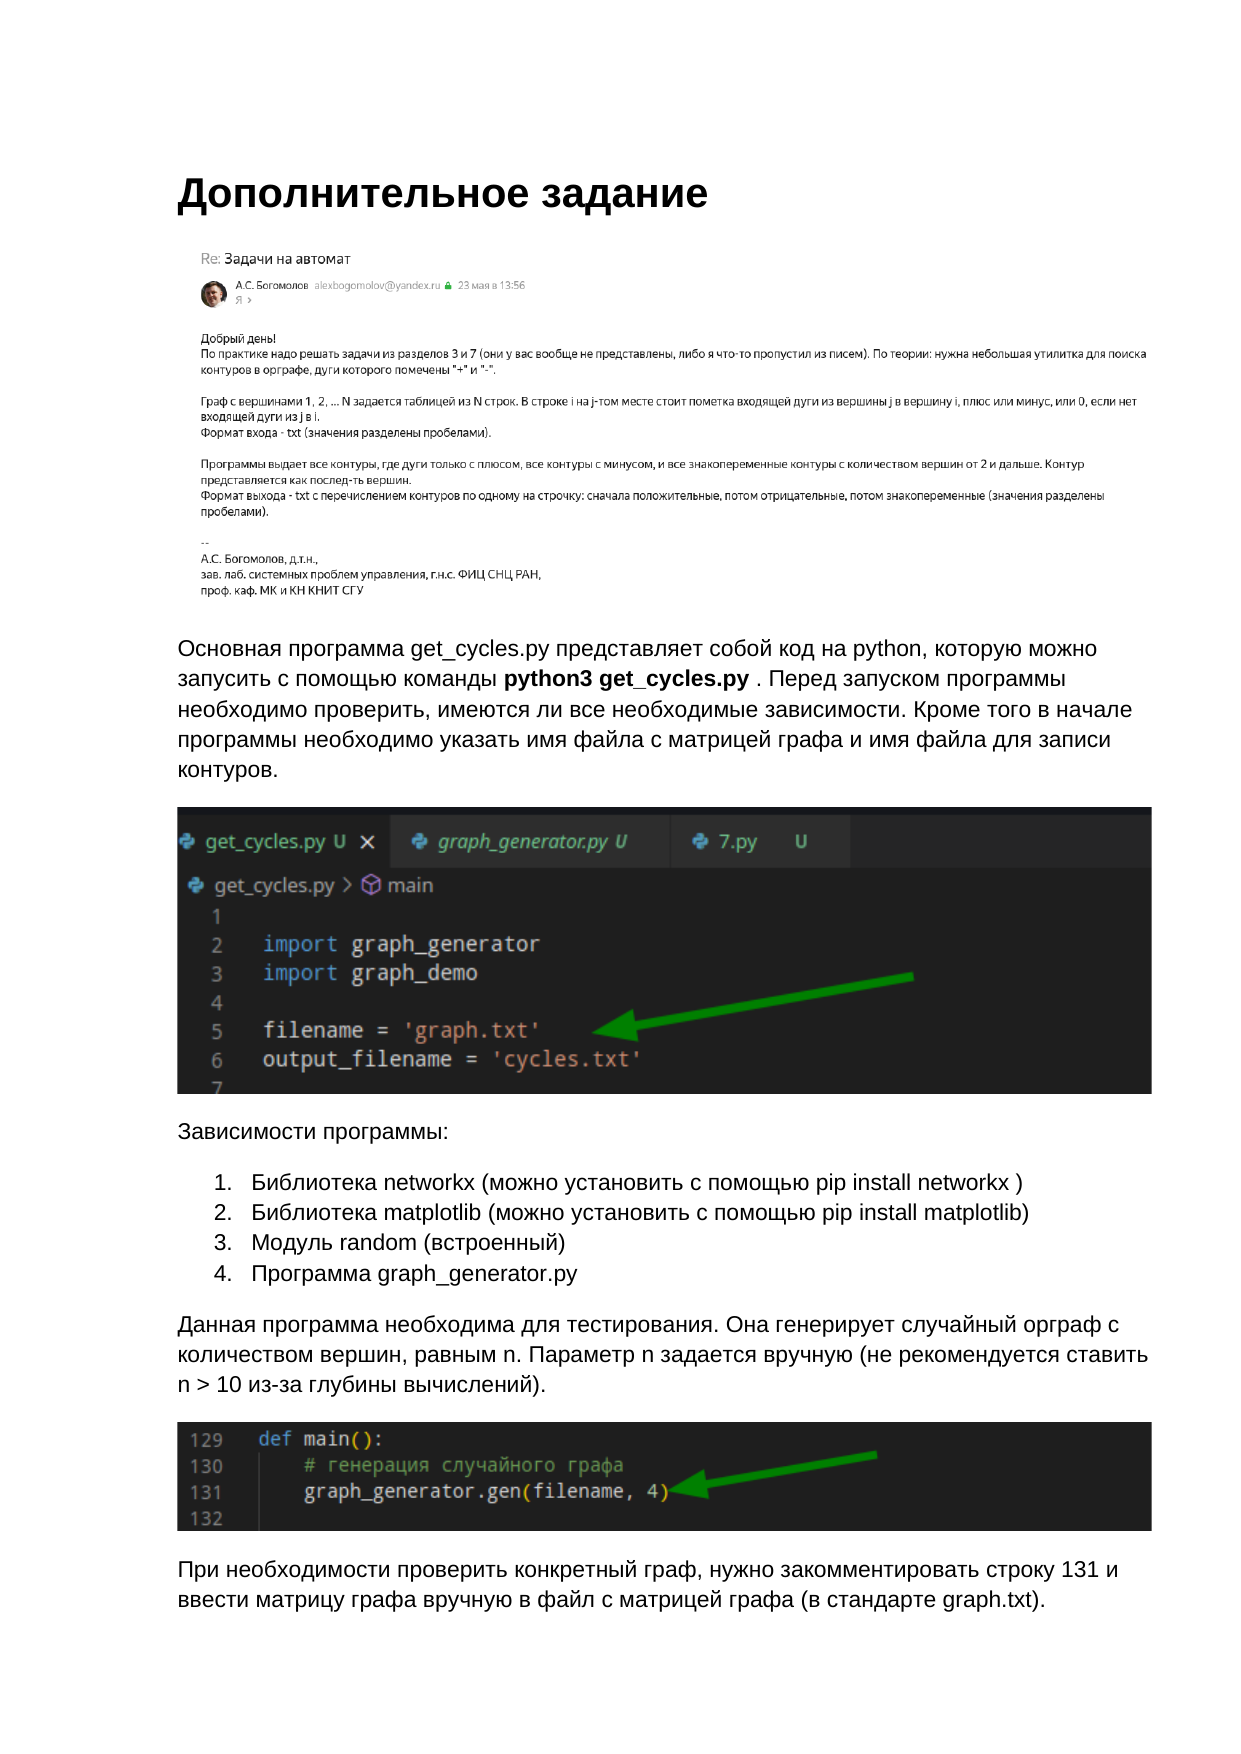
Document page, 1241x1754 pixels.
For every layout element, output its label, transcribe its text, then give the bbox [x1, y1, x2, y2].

list Библиотека matplotlib (можно установить с помощью pip install matplotlib) [213, 1199, 1152, 1226]
picture [177, 807, 1152, 1094]
text При необходимости проверить конкретный граф, нужно закомментировать строку 131 и ввести матрицу графа вручную в файл с матрицей графа (в стандарте graph.txt). [177, 1556, 1152, 1612]
list Библиотека networkx (можно установить с помощью pip install networkx ) [213, 1169, 1152, 1195]
text Зависимости программы: [177, 1118, 1152, 1144]
picture [177, 244, 1152, 611]
list Программа graph_generator.py [213, 1259, 1152, 1286]
subtitle Дополнительное задание [177, 168, 1152, 216]
text Основная программа get_cycles.py представляет собой код на python, которую можно запусить с помощью команды python3 get_cycles.py . Перед запуском программы необходимо проверить, имеются ли все необходимые зависимости. Кроме того в начале программы необходимо указать имя файла с матрицей графа и имя файла для записи контуров. [177, 635, 1152, 782]
picture [177, 1422, 1152, 1531]
text Данная программа необходима для тестирования. Она генерирует случайный орграф с количеством вершин, равным n. Параметр n задается вручную (не рекомендуется ставить n > 10 из-за глубины вычислений). [177, 1311, 1152, 1397]
list Модуль random (встроенный) [213, 1229, 1152, 1256]
